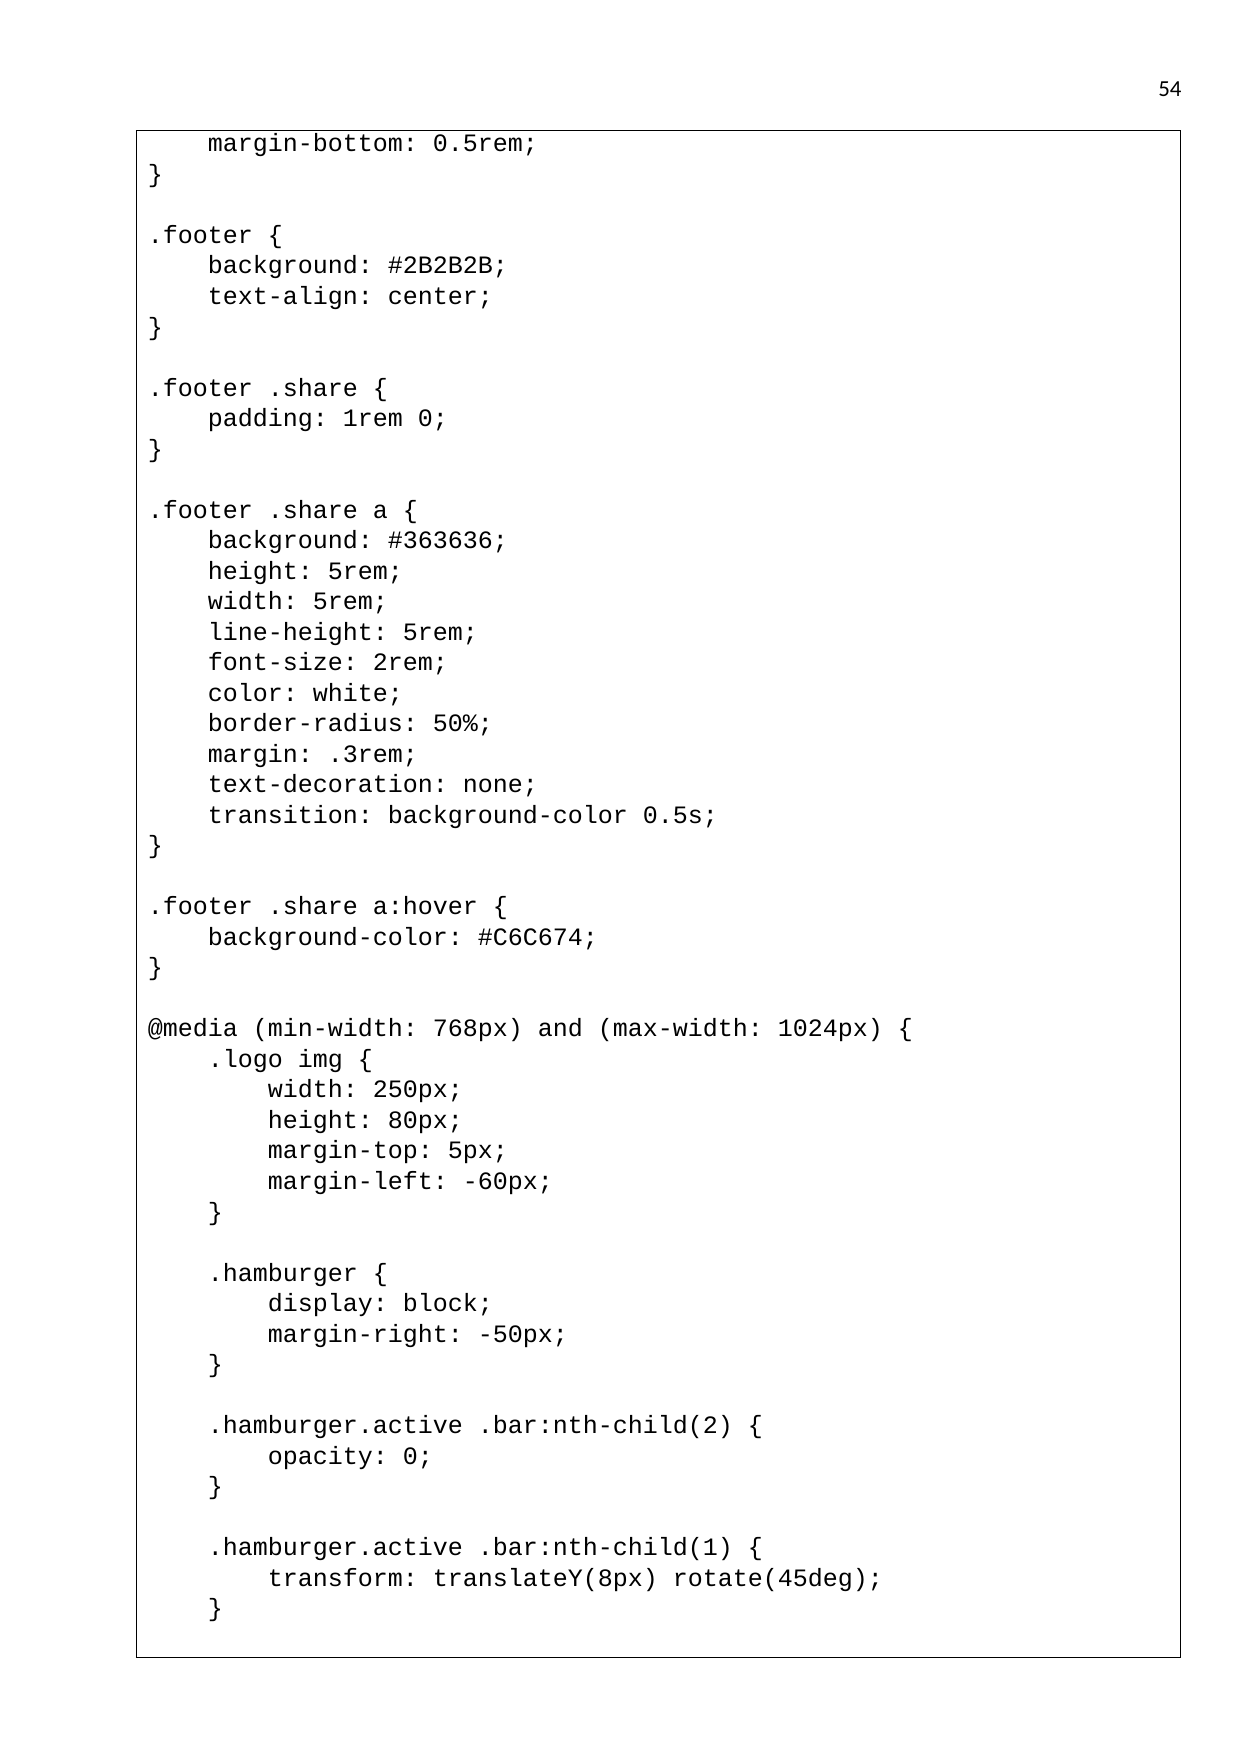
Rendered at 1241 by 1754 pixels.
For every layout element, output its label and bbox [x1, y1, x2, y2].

table_header [137, 131, 1180, 1657]
